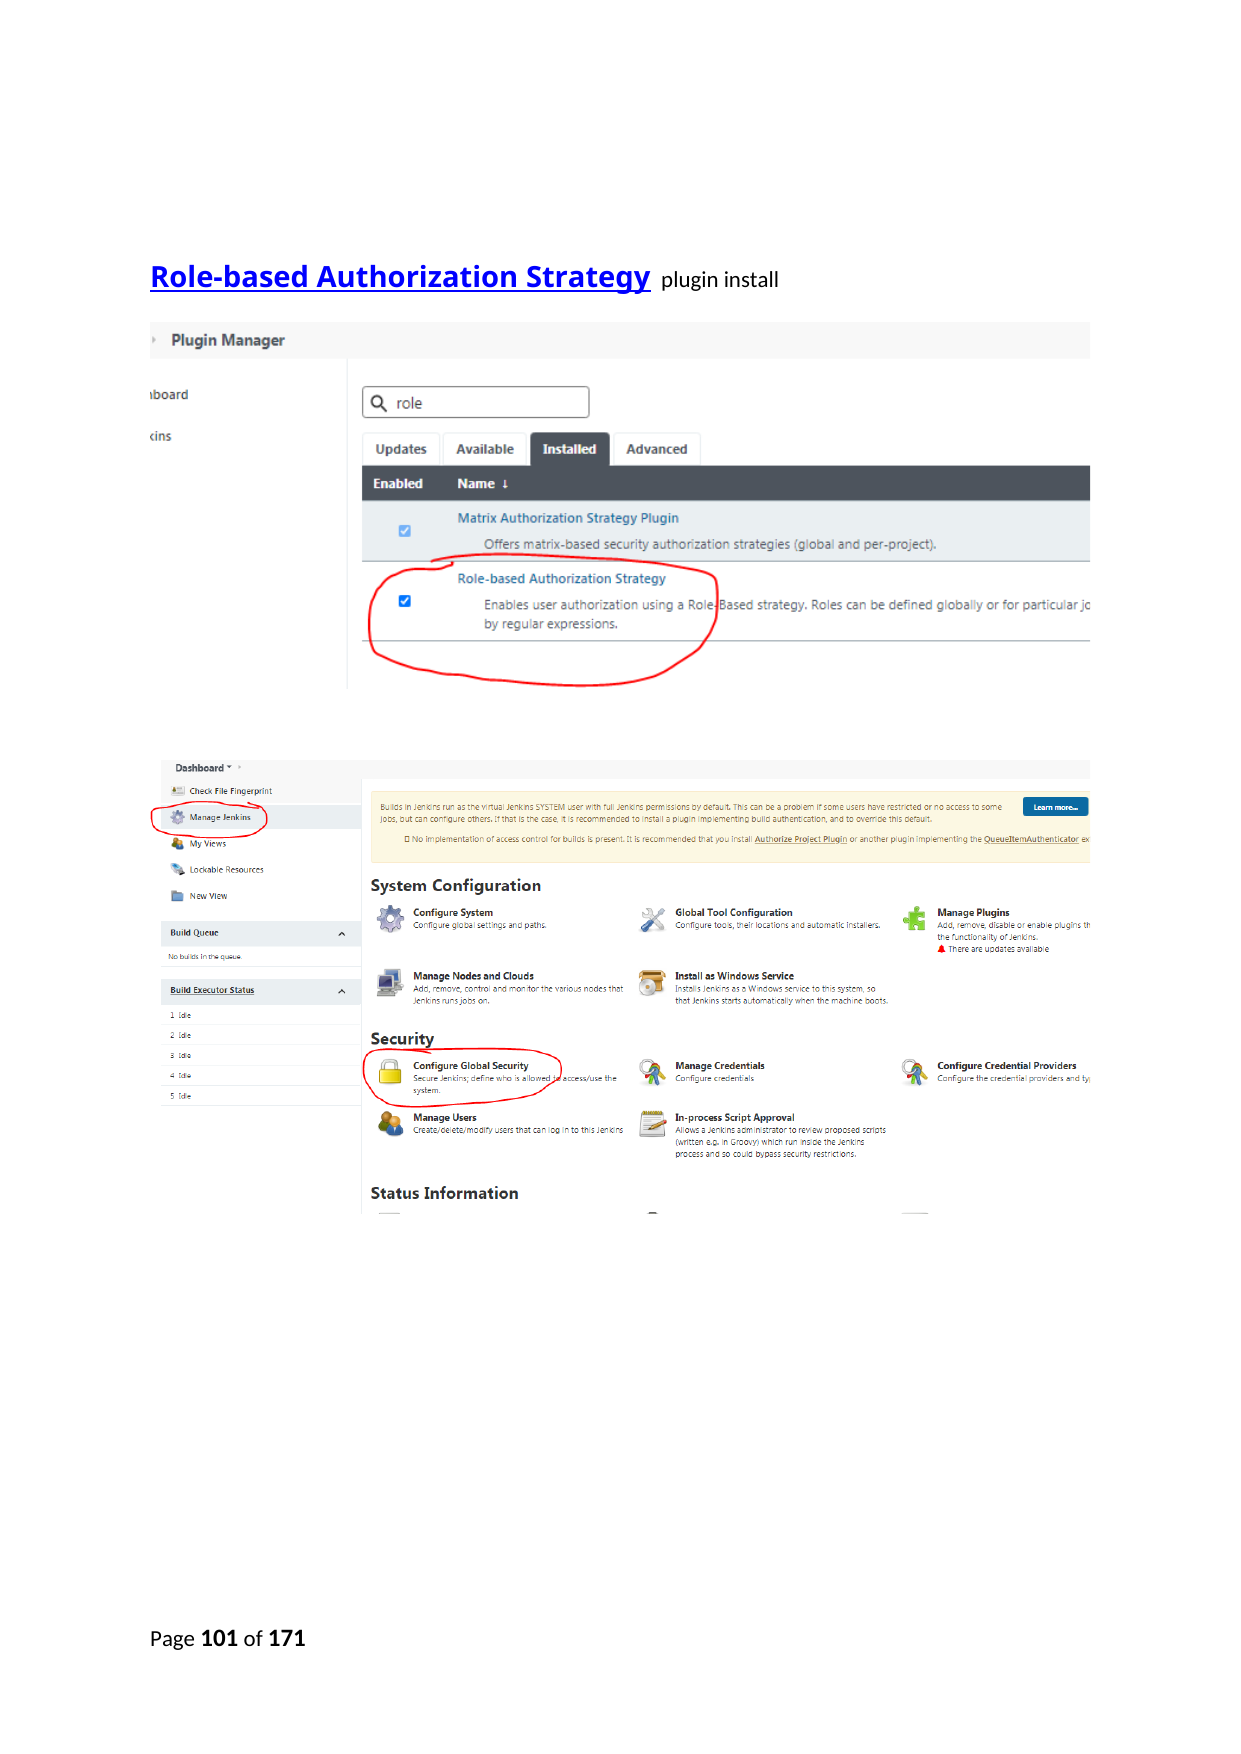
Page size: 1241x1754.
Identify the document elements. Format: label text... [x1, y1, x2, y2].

picture [150, 760, 1091, 1214]
picture [150, 322, 1091, 689]
text Role-based Authorization Strategy plugin install [651, 256, 1090, 296]
